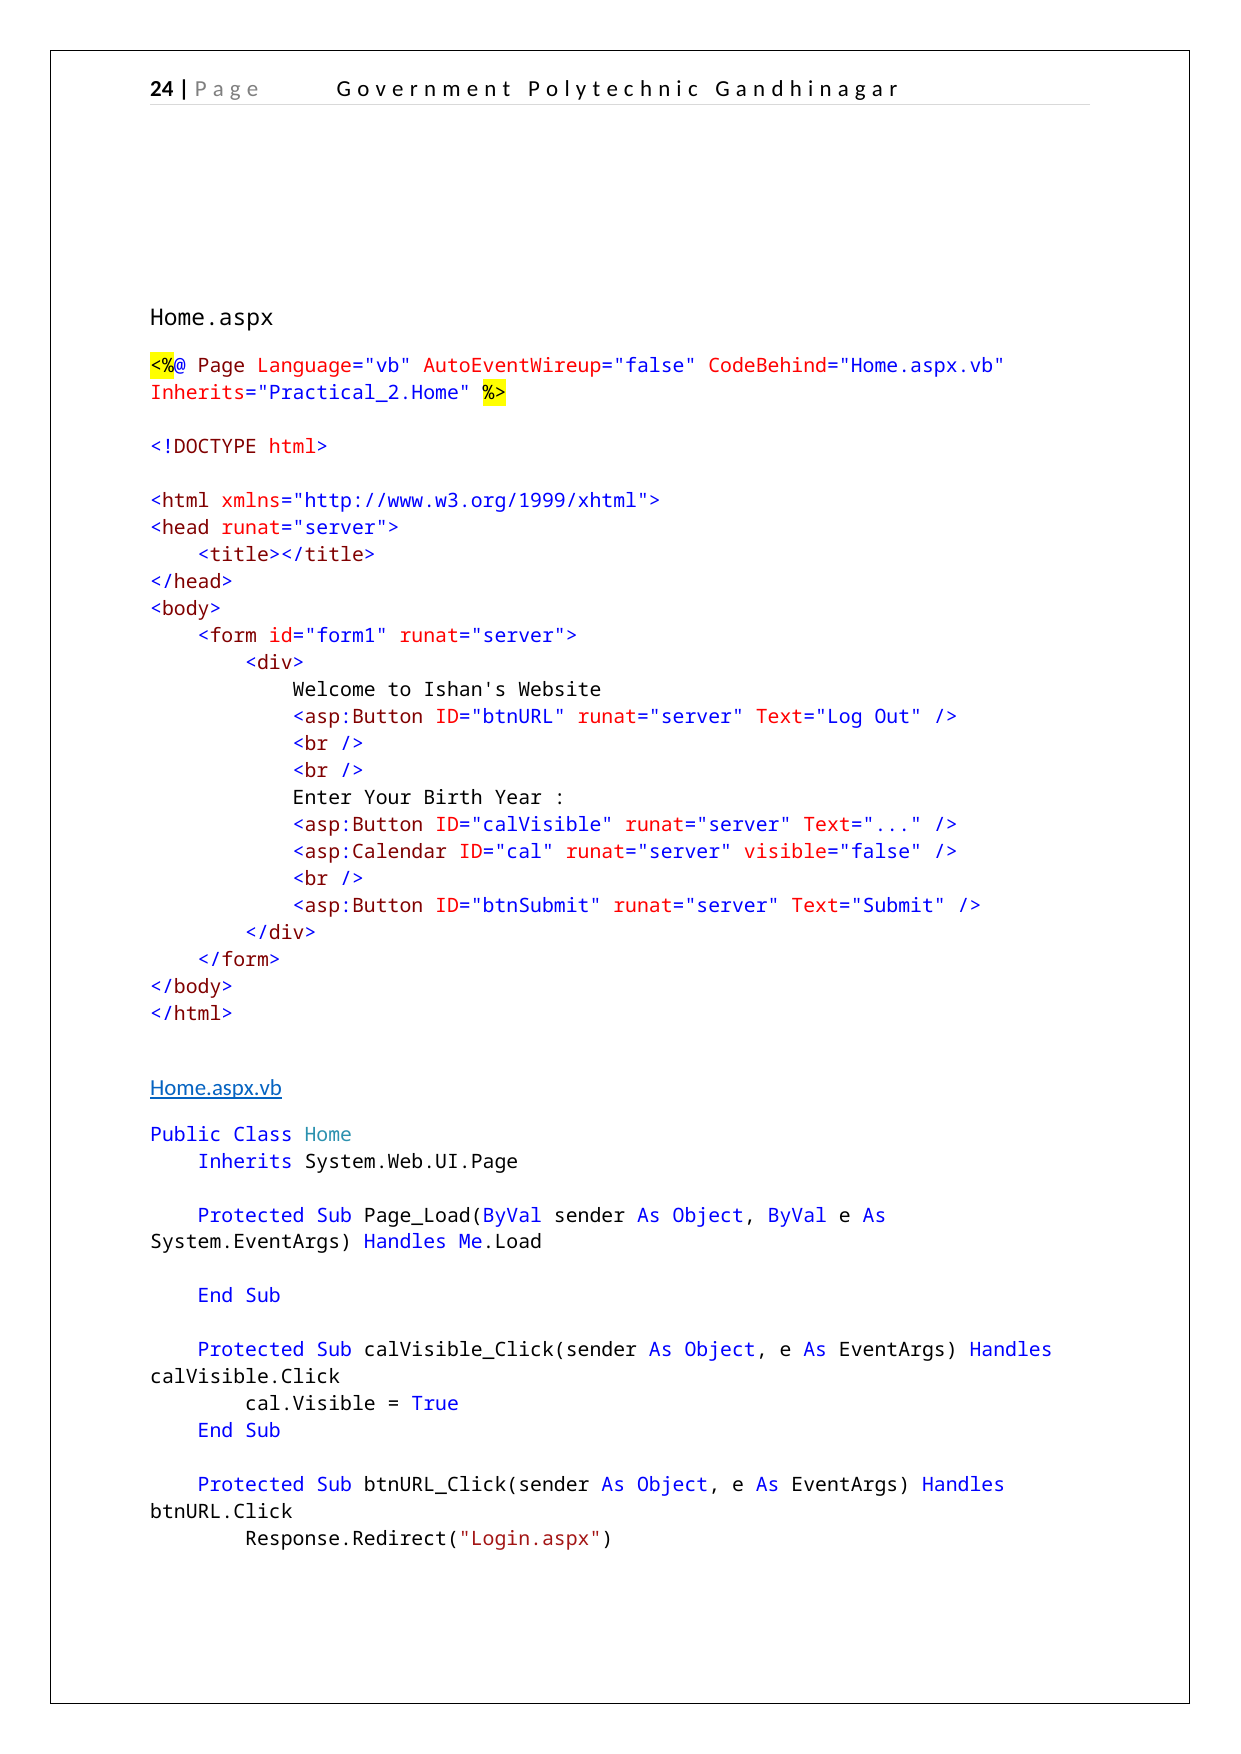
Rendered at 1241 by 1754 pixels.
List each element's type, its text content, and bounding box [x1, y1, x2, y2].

text <html xmlns="http://www.w3.org/1999/xhtml"> [150, 487, 1090, 513]
text </form> [150, 945, 1090, 972]
text Welcome to Ishan's Website [150, 675, 1090, 702]
text Public Class Home [150, 1120, 1090, 1147]
text Response.Redirect("Login.aspx") [150, 1524, 1090, 1552]
text </div> [150, 918, 1090, 945]
text Protected Sub btnURL_Click(sender As Object, e As EventArgs) Handles btnURL.Click [150, 1471, 1090, 1524]
text <%@ Page Language="vb" AutoEventWireup="false" CodeBehind="Home.aspx.vb" Inherits="Practical_2.Home" %> [150, 352, 1090, 406]
text Home.aspx [150, 301, 1090, 332]
text <asp:Button ID="calVisible" runat="server" Text="..." /> [150, 810, 1090, 837]
text Protected Sub Page_Load(ByVal sender As Object, ByVal e As System.EventArgs) Handles Me.Load [150, 1201, 1090, 1255]
text End Sub [150, 1417, 1090, 1444]
text <asp:Button ID="btnURL" runat="server" Text="Log Out" /> [150, 702, 1090, 729]
text <asp:Calendar ID="cal" runat="server" visible="false" /> [150, 837, 1090, 864]
text Home.aspx.vb [150, 1073, 1090, 1101]
text <form id="form1" runat="server"> [150, 621, 1090, 648]
text <div> [150, 648, 1090, 675]
text Enter Your Birth Year : [150, 783, 1090, 810]
text <!DOCTYPE html> [150, 433, 1090, 459]
text <title></title> [150, 541, 1090, 567]
text </head> [150, 567, 1090, 594]
text <head runat="server"> [150, 513, 1090, 541]
text Inherits System.Web.UI.Page [150, 1147, 1090, 1174]
text <asp:Button ID="btnSubmit" runat="server" Text="Submit" /> [150, 891, 1090, 918]
text <br /> [150, 756, 1090, 783]
text Protected Sub calVisible_Click(sender As Object, e As EventArgs) Handles calVisible.Click [150, 1336, 1090, 1390]
text <br /> [150, 864, 1090, 891]
text <br /> [150, 729, 1090, 756]
text </html> [150, 999, 1090, 1026]
text cal.Visible = True [150, 1390, 1090, 1417]
text End Sub [150, 1282, 1090, 1309]
text </body> [150, 972, 1090, 999]
text <body> [150, 594, 1090, 621]
